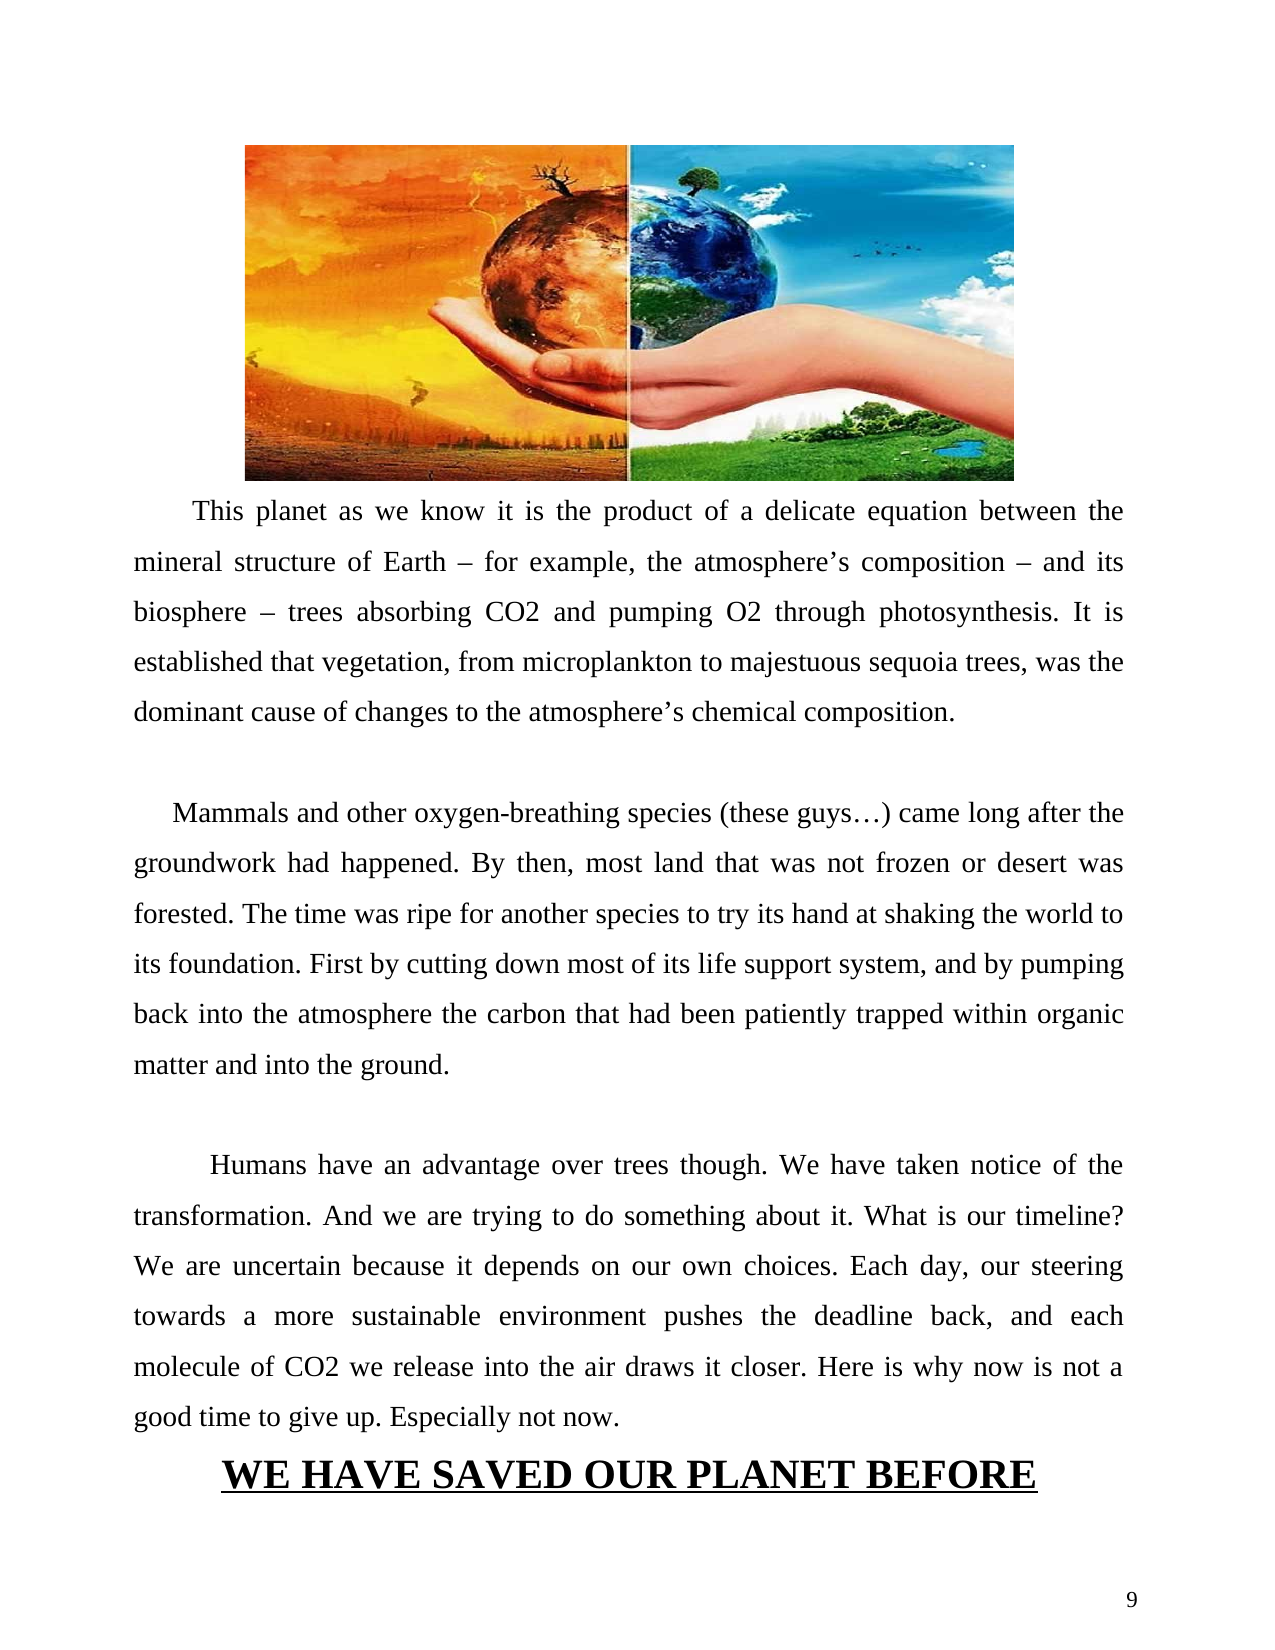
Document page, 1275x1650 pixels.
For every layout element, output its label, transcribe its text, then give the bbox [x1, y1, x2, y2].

text Mammals and other oxygen-breathing species (these guys…) came long after the groundwork had happened. By then, most land that was not frozen or desert was forested. The time was ripe for another species to try its hand at shaking the world to its foundation. First by cutting down most of its life support system, and by pumping back into the atmosphere the carbon that had been patiently trapped within organic matter and into the ground. [133, 795, 1125, 1080]
picture [873, 250, 882, 255]
picture [724, 185, 734, 191]
text Humans have an advantage over trees though. We have taken notice of the transformation. And we are trying to do something about it. What is our timeline? We are uncertain because it depends on our own choices. Each day, our steering towards a more sustainable environment pushes the deadline back, and each molecule of CO2 we release into the air draws it closer. Here is why now is not a good time to give up. Especially not now. [133, 1147, 1125, 1432]
text This planet as we know it is the product of a delicate equation between the mineral structure of Earth – for example, the atmosphere’s composition – and its biosphere – trees absorbing CO2 and pumping O2 through photosynthesis. It is established that vegetation, from microplankton to majestuous sequoia trees, was the dominant cause of changes to the atmosphere’s chemical composition. [133, 493, 1125, 728]
text WE HAVE SAVED OUR PLANET BEFORE [133, 1449, 1125, 1497]
picture [244, 145, 1014, 481]
